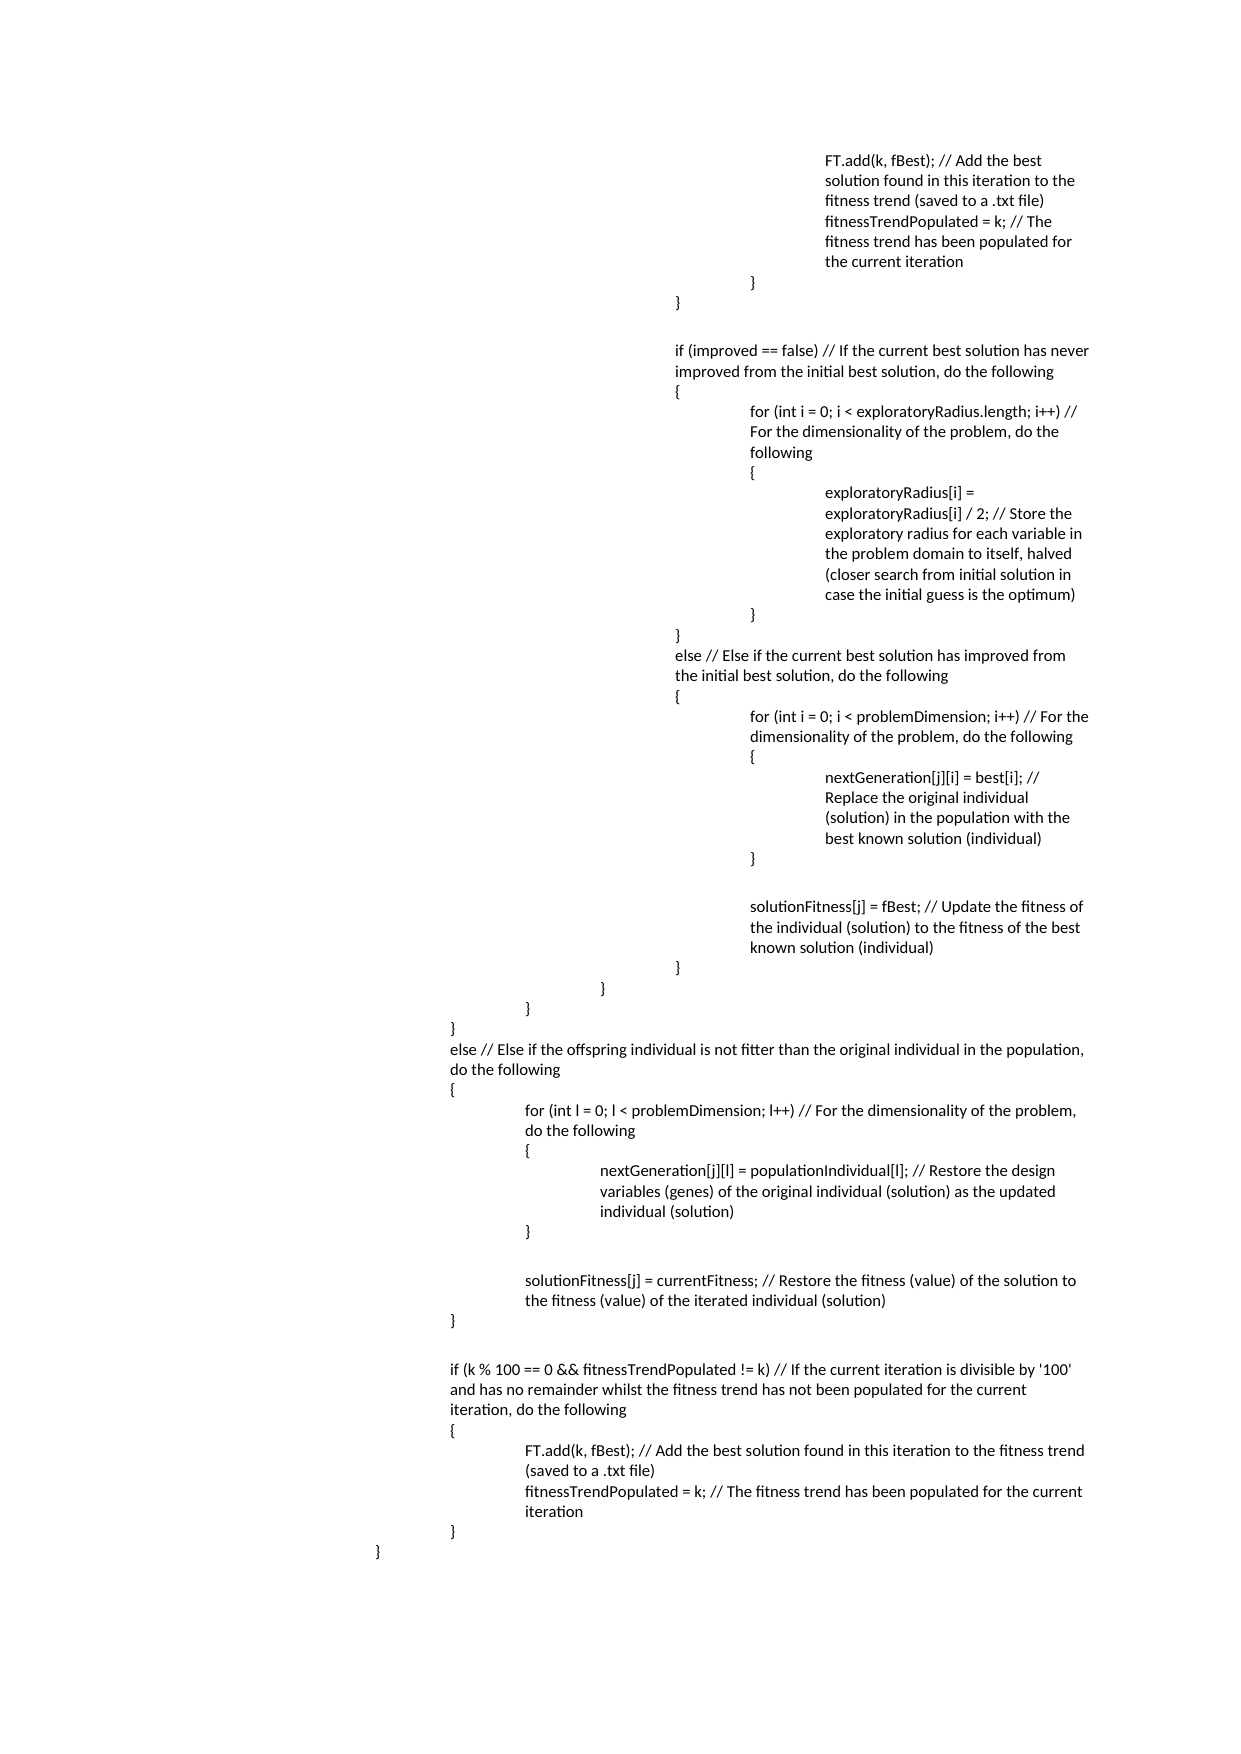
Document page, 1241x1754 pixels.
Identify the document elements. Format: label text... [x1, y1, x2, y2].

text FT.add(k, fBest); // Add the best solution found in this iteration to the fitness trend [150, 1440, 1090, 1461]
text } [150, 292, 1090, 312]
text } [150, 272, 1090, 292]
text } [150, 1521, 1090, 1542]
text iteration, do the following [375, 1399, 1090, 1420]
text } [150, 998, 1090, 1018]
text exploratory radius for each variable in [750, 523, 1090, 544]
text iteration [450, 1501, 1090, 1521]
text (closer search from initial solution in [750, 564, 1090, 584]
text and has no remainder whilst the fitness trend has not been populated for the current [375, 1379, 1090, 1399]
text the fitness (value) of the iterated individual (solution) [450, 1290, 1090, 1311]
text { [150, 1420, 1090, 1440]
text nextGeneration[j][i] = best[i]; // [150, 767, 1090, 787]
text fitnessTrendPopulated = k; // The [150, 211, 1090, 231]
text the problem domain to itself, halved [750, 544, 1090, 564]
text else // Else if the offspring individual is not fitter than the original individual in the population, [150, 1039, 1090, 1059]
text { [150, 462, 1090, 483]
text case the initial guess is the optimum) [750, 584, 1090, 604]
text the individual (solution) to the fitness of the best [675, 917, 1090, 937]
text best known solution (individual) [750, 828, 1090, 848]
text } [150, 958, 1090, 978]
text if (k % 100 == 0 && fitnessTrendPopulated != k) // If the current iteration is divisible by '100' [150, 1359, 1090, 1379]
text known solution (individual) [675, 937, 1090, 958]
text for (int i = 0; i < exploratoryRadius.length; i++) // [150, 401, 1090, 422]
text } [150, 1222, 1090, 1242]
text } [150, 978, 1090, 998]
text individual (solution) [525, 1201, 1090, 1222]
text dimensionality of the problem, do the following [675, 726, 1090, 747]
text for (int l = 0; l < problemDimension; l++) // For the dimensionality of the problem, [150, 1100, 1090, 1120]
text } [150, 1018, 1090, 1039]
text solution found in this iteration to the fitness trend (saved to a .txt file) [825, 170, 1090, 211]
text FT.add(k, fBest); // Add the best [150, 150, 1090, 170]
text fitness trend has been populated for the current iteration [825, 231, 1090, 272]
text exploratoryRadius[i] / 2; // Store the [750, 503, 1090, 523]
text fitnessTrendPopulated = k; // The fitness trend has been populated for the current [150, 1481, 1090, 1501]
text solutionFitness[j] = currentFitness; // Restore the fitness (value) of the solution to [150, 1270, 1090, 1290]
text } [150, 1311, 1090, 1331]
text solutionFitness[j] = fBest; // Update the fitness of [150, 897, 1090, 917]
text } [150, 1542, 1090, 1562]
text the initial best solution, do the following [600, 666, 1090, 686]
text if (improved == false) // If the current best solution has never [150, 341, 1090, 361]
text following [675, 442, 1090, 462]
text exploratoryRadius[i] = [150, 483, 1090, 503]
text { [150, 381, 1090, 401]
text { [150, 1140, 1090, 1161]
text } [150, 848, 1090, 869]
text variables (genes) of the original individual (solution) as the updated [525, 1181, 1090, 1201]
text for (int i = 0; i < problemDimension; i++) // For the [150, 706, 1090, 726]
text For the dimensionality of the problem, do the [675, 422, 1090, 442]
text (solution) in the population with the [750, 808, 1090, 828]
text { [150, 747, 1090, 767]
text } [150, 625, 1090, 645]
text nextGeneration[j][l] = populationIndividual[l]; // Restore the design [150, 1161, 1090, 1181]
text improved from the initial best solution, do the following [600, 361, 1090, 381]
text } [150, 604, 1090, 625]
text do the following [375, 1059, 1090, 1079]
text else // Else if the current best solution has improved from [150, 645, 1090, 666]
text do the following [450, 1120, 1090, 1140]
text { [150, 686, 1090, 706]
text Replace the original individual [750, 787, 1090, 808]
text (saved to a .txt file) [450, 1461, 1090, 1481]
text { [150, 1079, 1090, 1100]
